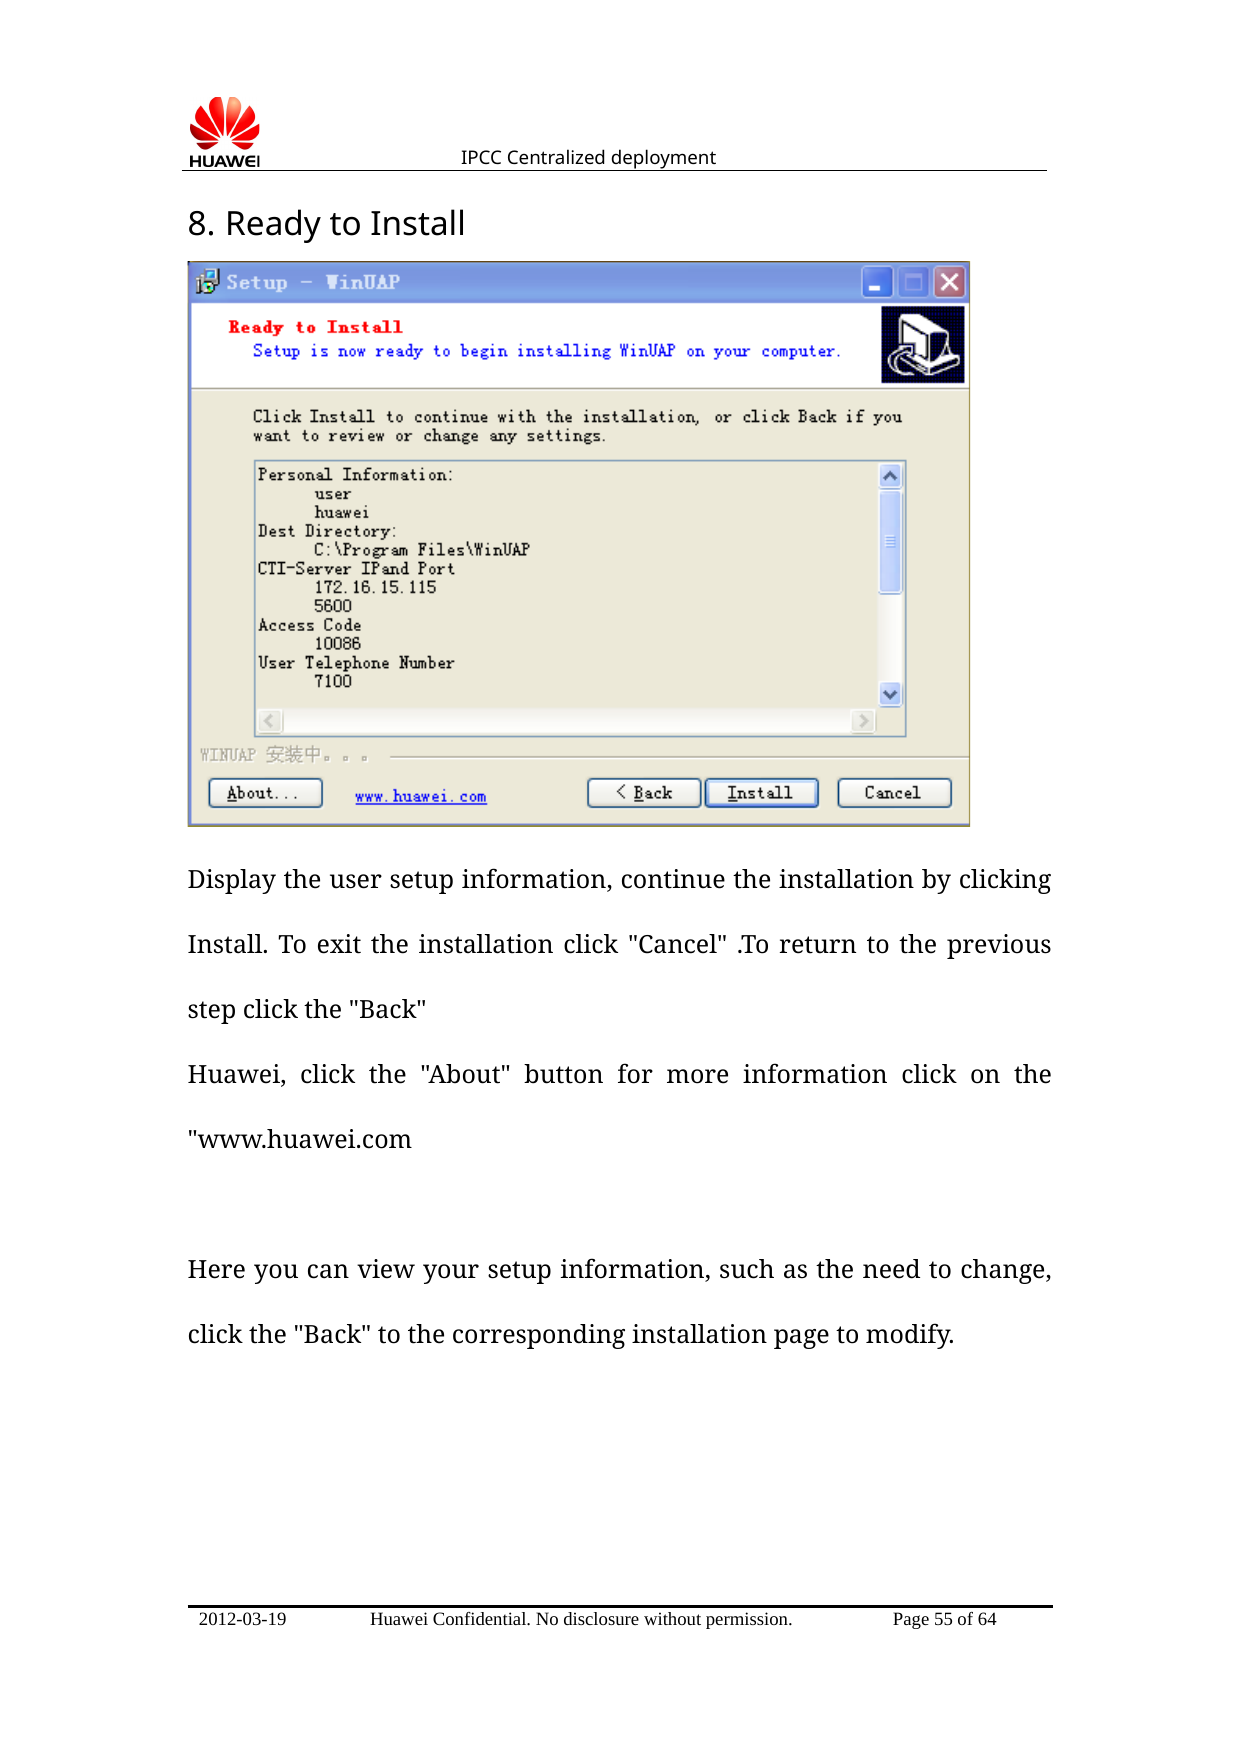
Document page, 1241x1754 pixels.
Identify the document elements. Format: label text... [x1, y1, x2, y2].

text Here you can view your setup information, such as the need to change, click the "Back" to the corresponding installation page to modify. [187, 1237, 1053, 1367]
text Display the user setup information, continue the installation by clicking Install. To exit the installation click "Cancel" .To return to the previous step click the "Back" [187, 847, 1053, 1042]
text Huawei, click the "About" button for more information click on the "www.huawei.com [187, 1042, 1053, 1172]
picture [190, 97, 260, 167]
picture [187, 261, 971, 827]
subtitle Ready to Install [187, 199, 1053, 245]
